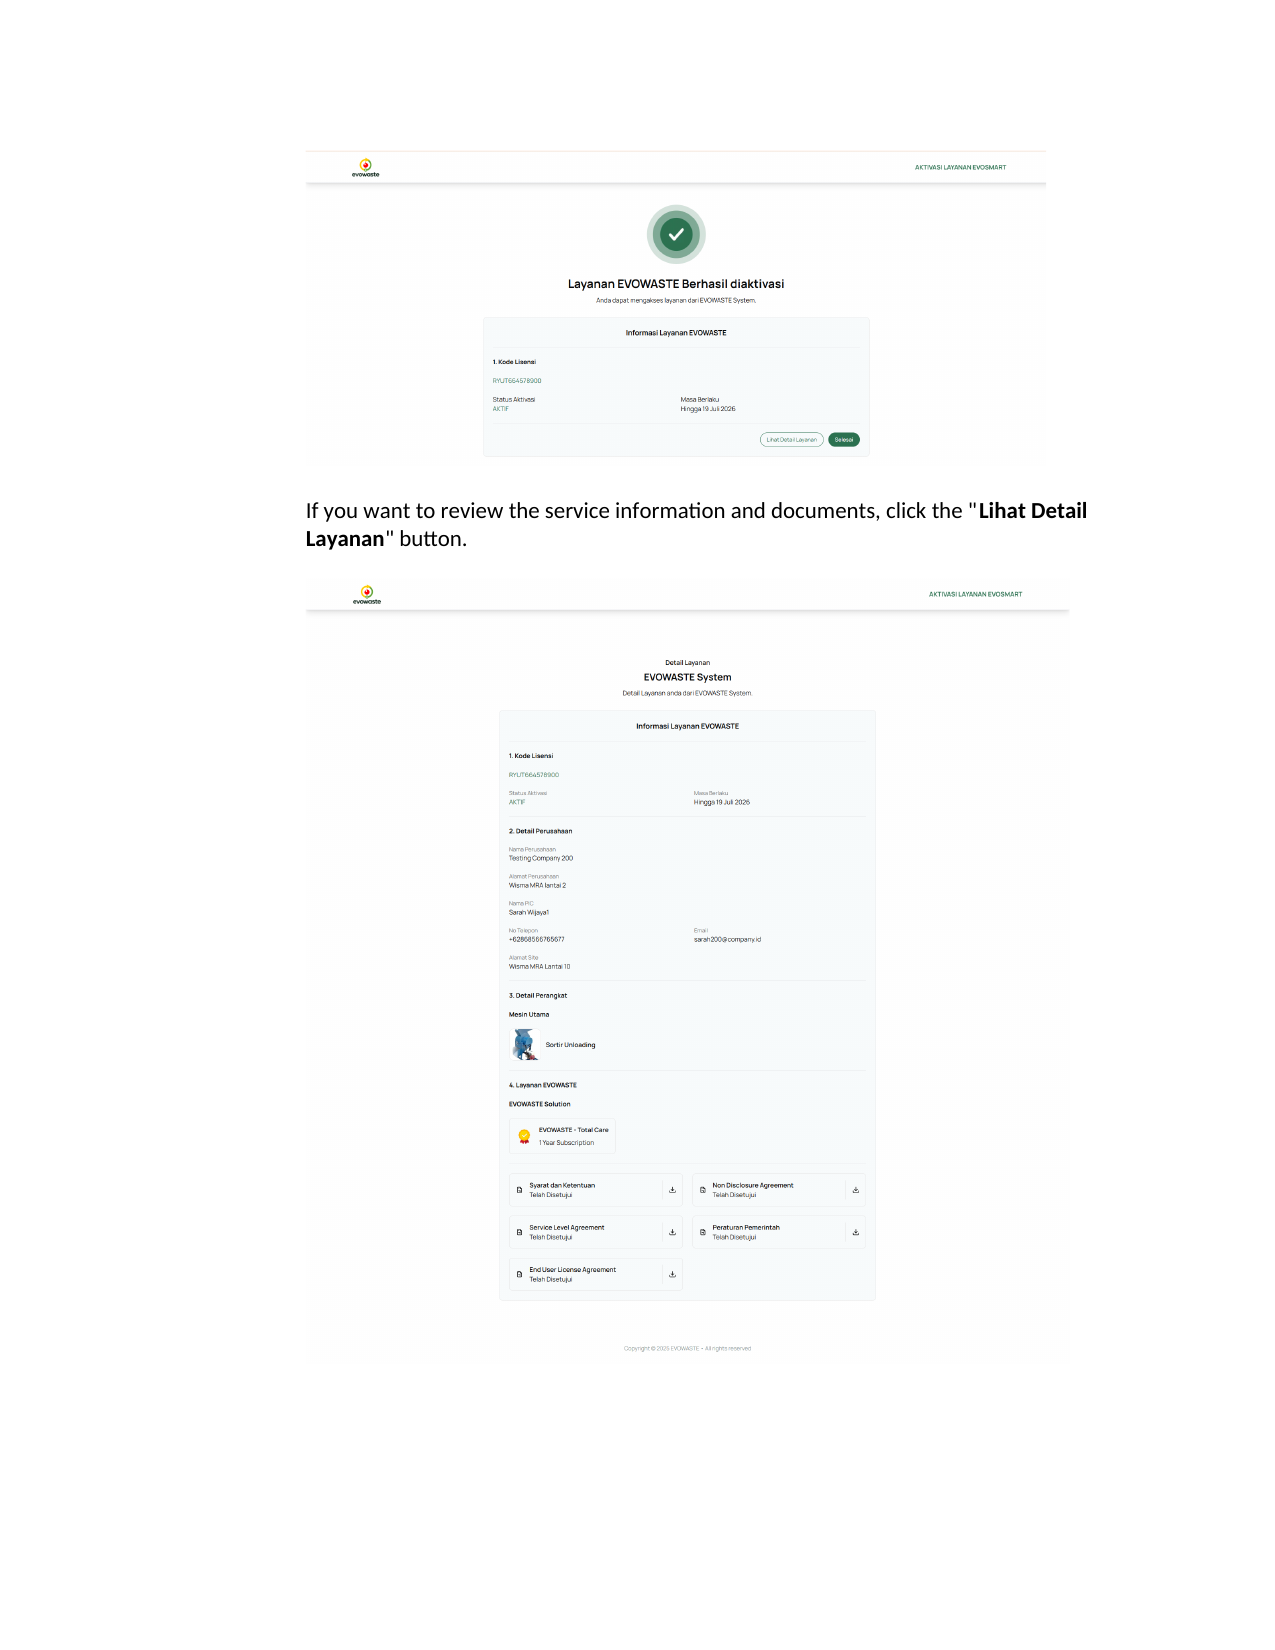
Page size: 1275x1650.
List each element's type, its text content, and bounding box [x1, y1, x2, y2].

picture [305, 578, 1070, 1364]
picture [305, 150, 1047, 466]
text If you want to review the service information and documents, click the "Lihat Detail Layanan" button. [306, 497, 1087, 553]
